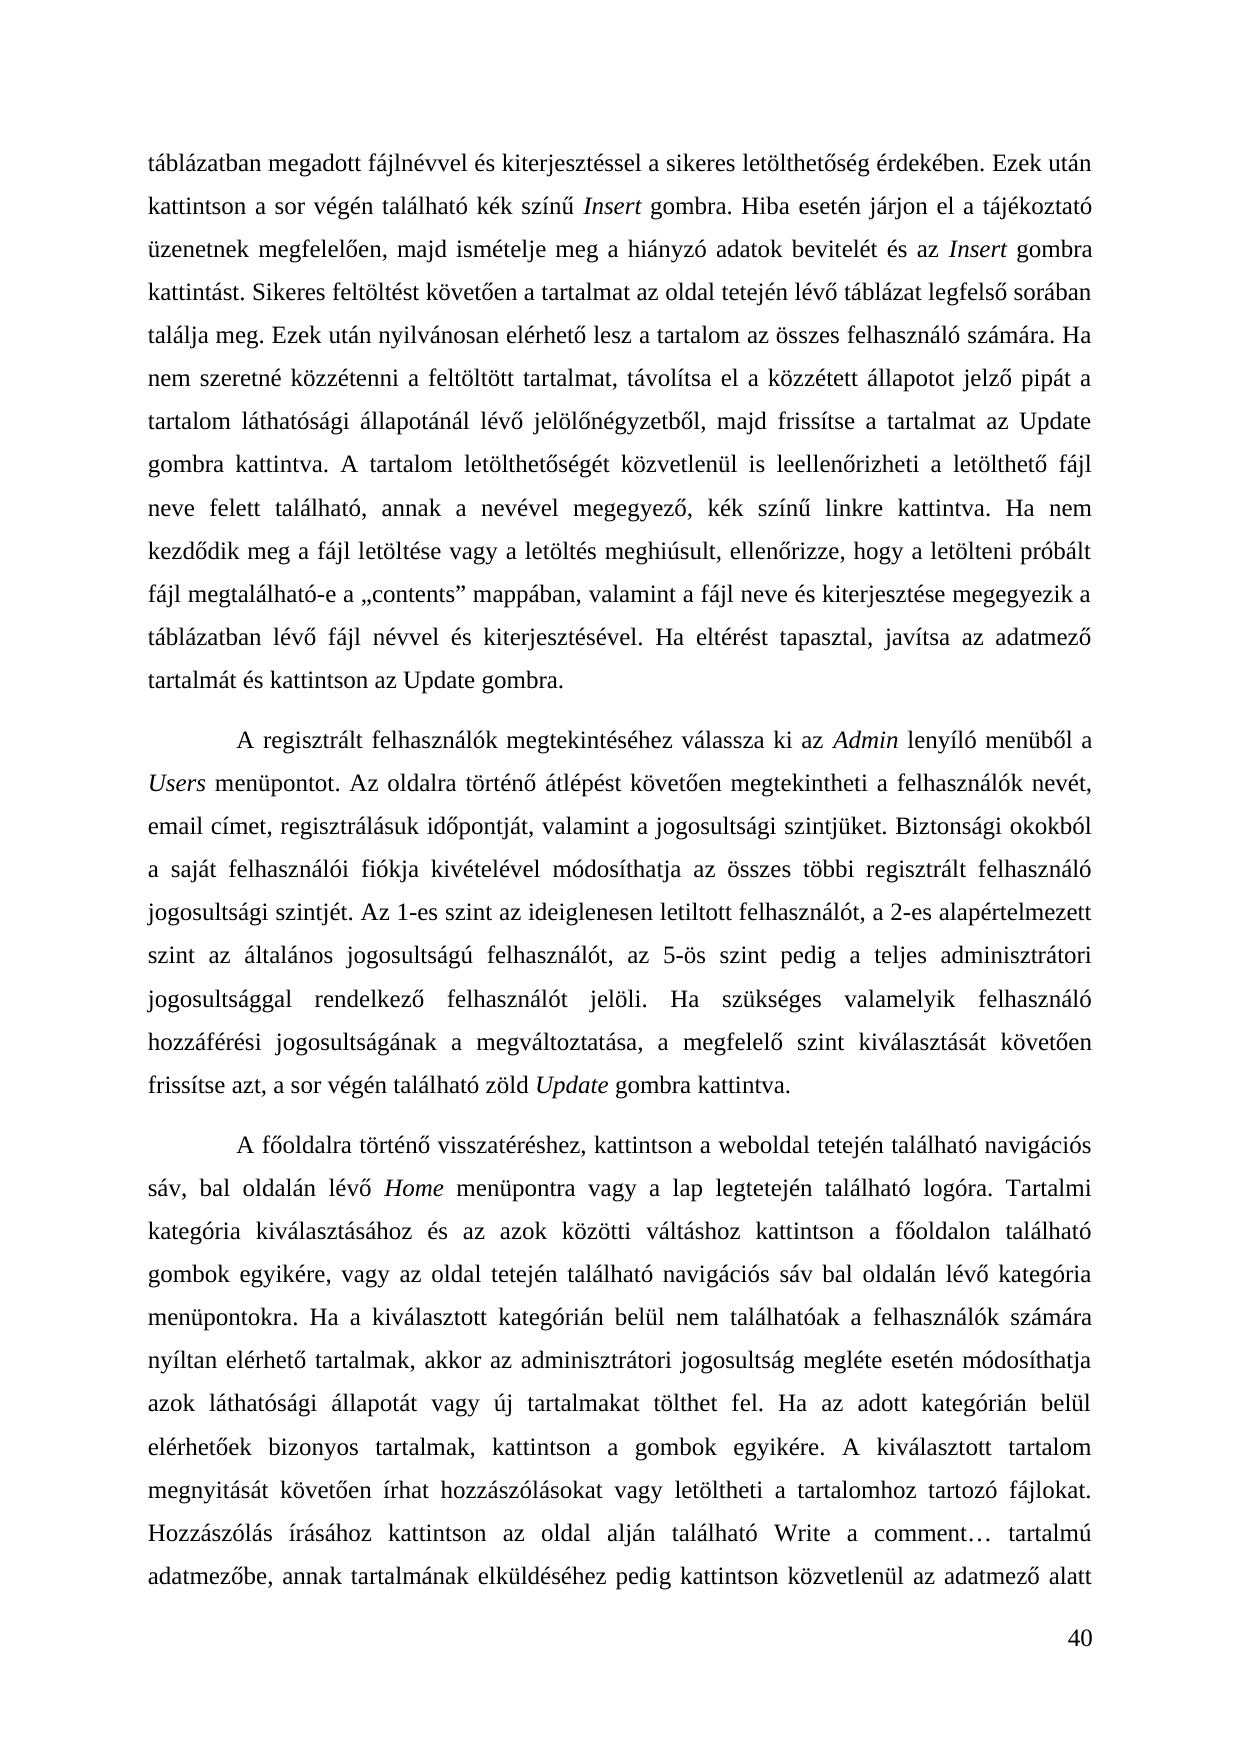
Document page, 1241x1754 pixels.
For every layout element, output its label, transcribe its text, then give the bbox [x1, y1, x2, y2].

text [148, 148, 1093, 694]
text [148, 1130, 1093, 1590]
text A regisztrált felhasználók megtekintéséhez válassza ki az Admin lenyíló menüből a Users menüpontot. Az oldalra történő átlépést követően megtekintheti a felhasználók nevét, email címet, regisztrálásuk időpontját, valamint a jogosultsági szintjüket. Biztonsági okokból a saját felhasználói fiókja kivételével módosíthatja az összes többi regisztrált felhasználó jogosultsági szintjét. Az 1-es szint az ideiglenesen letiltott felhasználót, a 2-es alapértelmezett szint az általános jogosultságú felhasználót, az 5-ös szint pedig a teljes adminisztrátori jogosultsággal rendelkező felhasználót jelöli. Ha szükséges valamelyik felhasználó hozzáférési jogosultságának a megváltoztatása, a megfelelő szint kiválasztását követően frissítse azt, a sor végén található zöld Update gombra kattintva. [148, 725, 1093, 1099]
